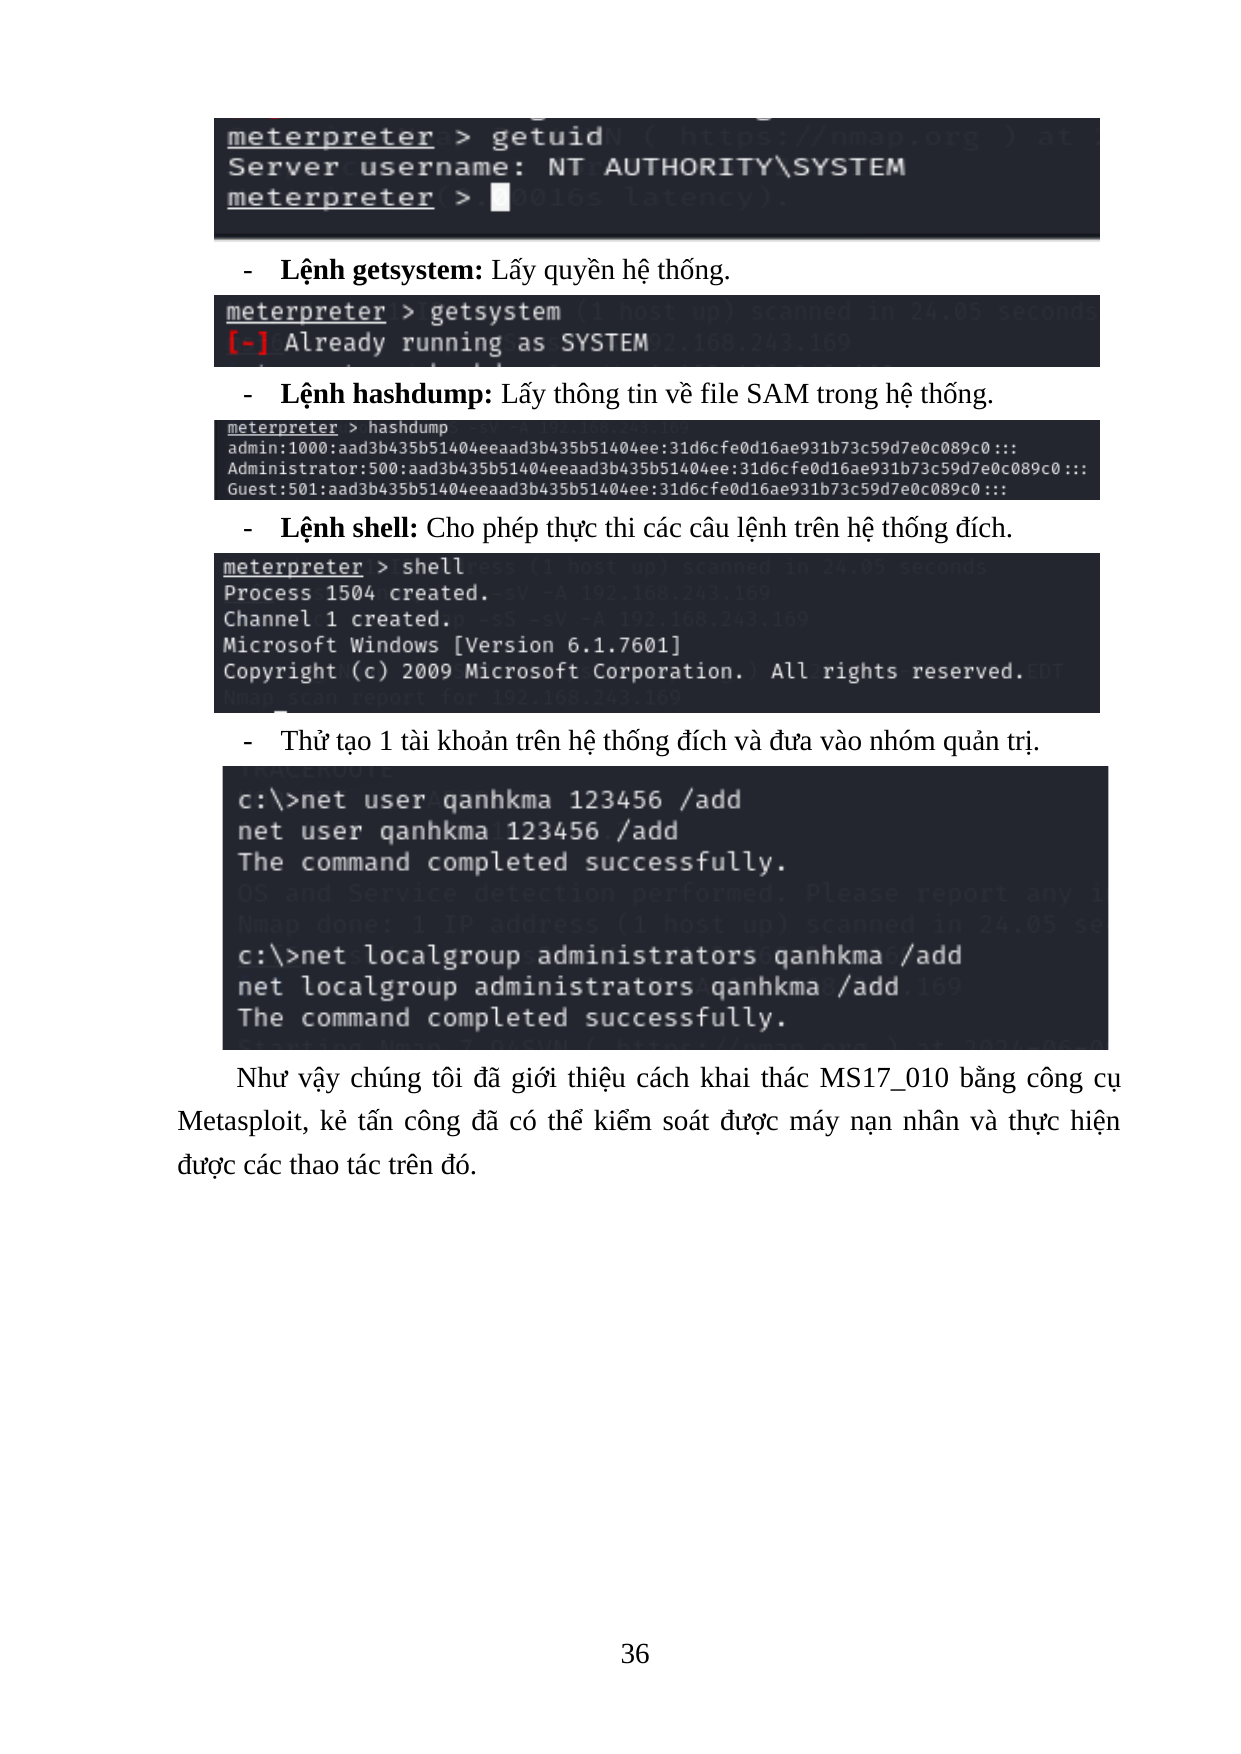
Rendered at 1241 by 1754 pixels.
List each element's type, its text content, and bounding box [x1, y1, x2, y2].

picture [214, 553, 1100, 713]
list Lệnh shell: Cho phép thực thi các câu lệnh trên hệ thống đích. [243, 510, 1122, 543]
list Thử tạo 1 tài khoản trên hệ thống đích và đưa vào nhóm quản trị. [243, 723, 1122, 756]
list Lệnh getsystem: Lấy quyền hệ thống. [243, 252, 1122, 286]
list Lệnh hashdump: Lấy thông tin về file SAM trong hệ thống. [243, 376, 1122, 410]
picture [214, 295, 1100, 367]
picture [222, 766, 1109, 1050]
picture [214, 420, 1100, 500]
picture [214, 118, 1100, 242]
text Như vậy chúng tôi đã giới thiệu cách khai thác MS17_010 bằng công cụ Metasploit, kẻ tấn công đã có thể kiểm soát được máy nạn nhân và thực hiện được các thao tác trên đó. [177, 1060, 1122, 1180]
